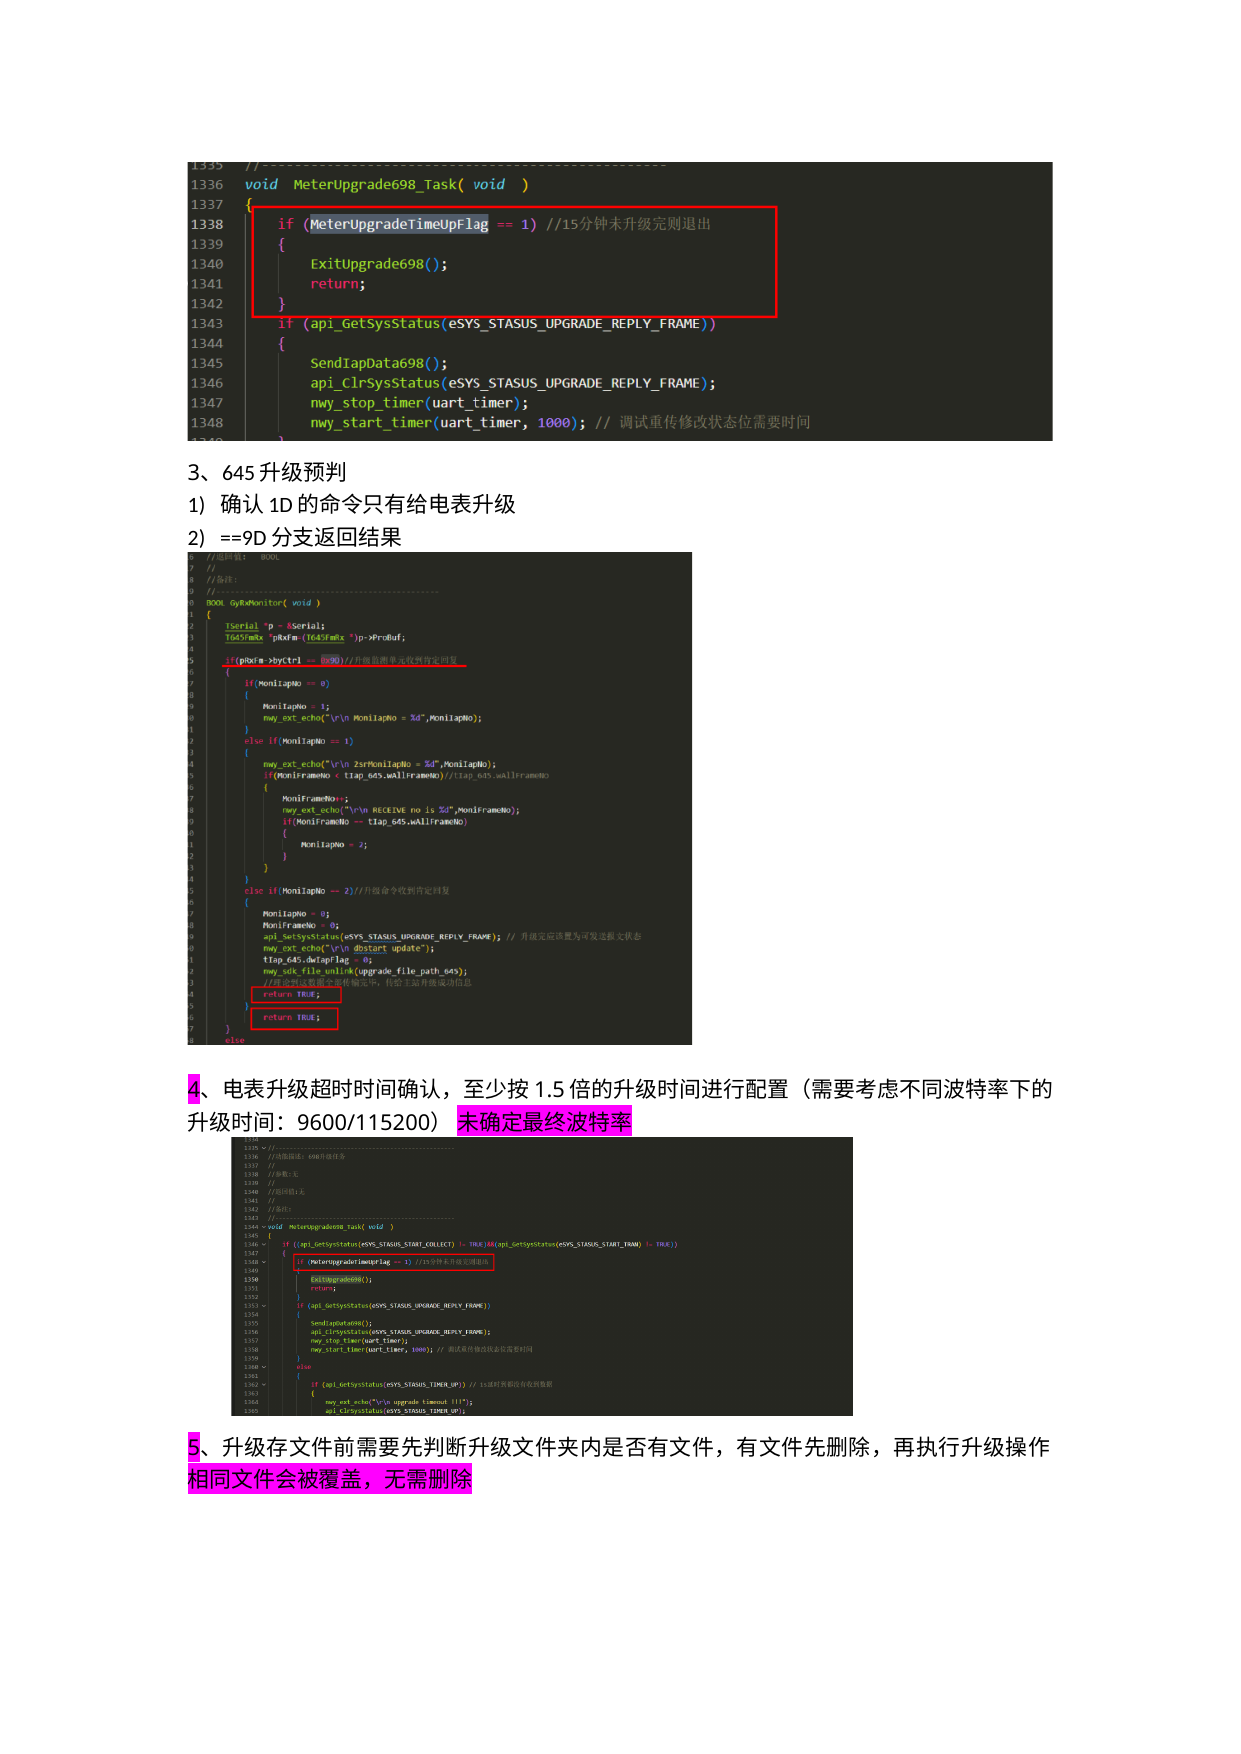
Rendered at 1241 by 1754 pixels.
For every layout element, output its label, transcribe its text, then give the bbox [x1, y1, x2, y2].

list 电表升级超时时间确认，至少按1.5倍的升级时间进行配置（需要考虑不同波特率下的升级时间：9600/115200） 未确定最终波特率 [187, 1072, 1053, 1137]
picture [187, 162, 1053, 441]
list 升级存文件前需要先判断升级文件夹内是否有文件，有文件先删除，再执行升级操作 相同文件会被覆盖，无需删除 [187, 1429, 1053, 1494]
picture [187, 552, 693, 1045]
list ==9D分支返回结果 [187, 519, 1053, 552]
list 确认1D的命令只有给电表升级 [187, 487, 1053, 519]
text 3、645升级预判 [187, 454, 1053, 487]
